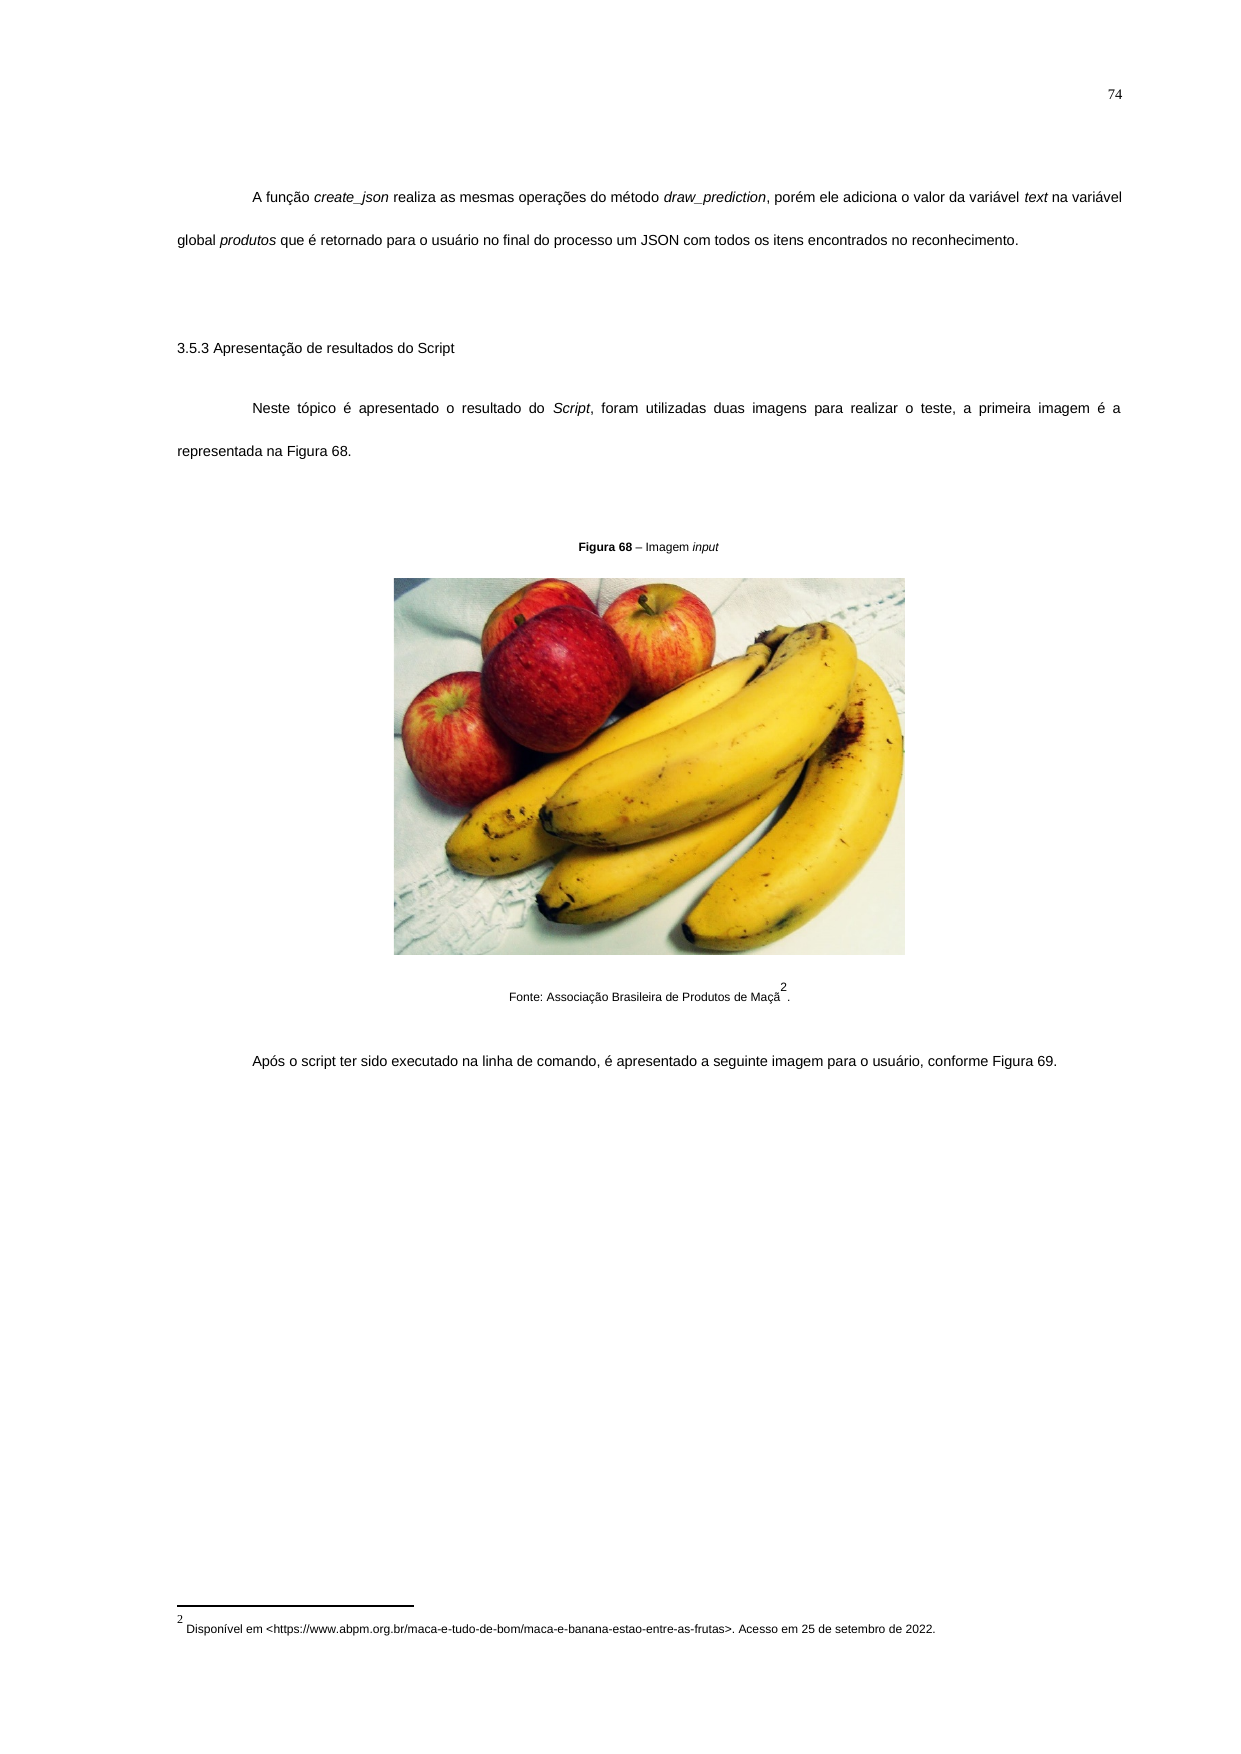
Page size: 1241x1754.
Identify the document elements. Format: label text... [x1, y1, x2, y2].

picture [393, 578, 905, 955]
text Após o script ter sido executado na linha de comando, é apresentado a seguinte imagem para o usuário, conforme Figura 69. [177, 1041, 1122, 1069]
text A função create_json realiza as mesmas operações do método draw_prediction, porém ele adiciona o valor da variável text na variável global produtos que é retornado para o usuário no final do processo um JSON com todos os itens encontrados no reconhecimento. [177, 177, 1122, 249]
text Fonte: Associação Brasileira de Produtos de Maçã. [177, 980, 1122, 1004]
text Neste tópico é apresentado o resultado do Script, foram utilizadas duas imagens para realizar o teste, a primeira imagem é a representada na Figura 68. [177, 388, 1122, 459]
subtitle 3.5.3 Apresentação de resultados do Script [177, 328, 1122, 357]
text Figura 68 – Imagem input [177, 529, 1122, 553]
